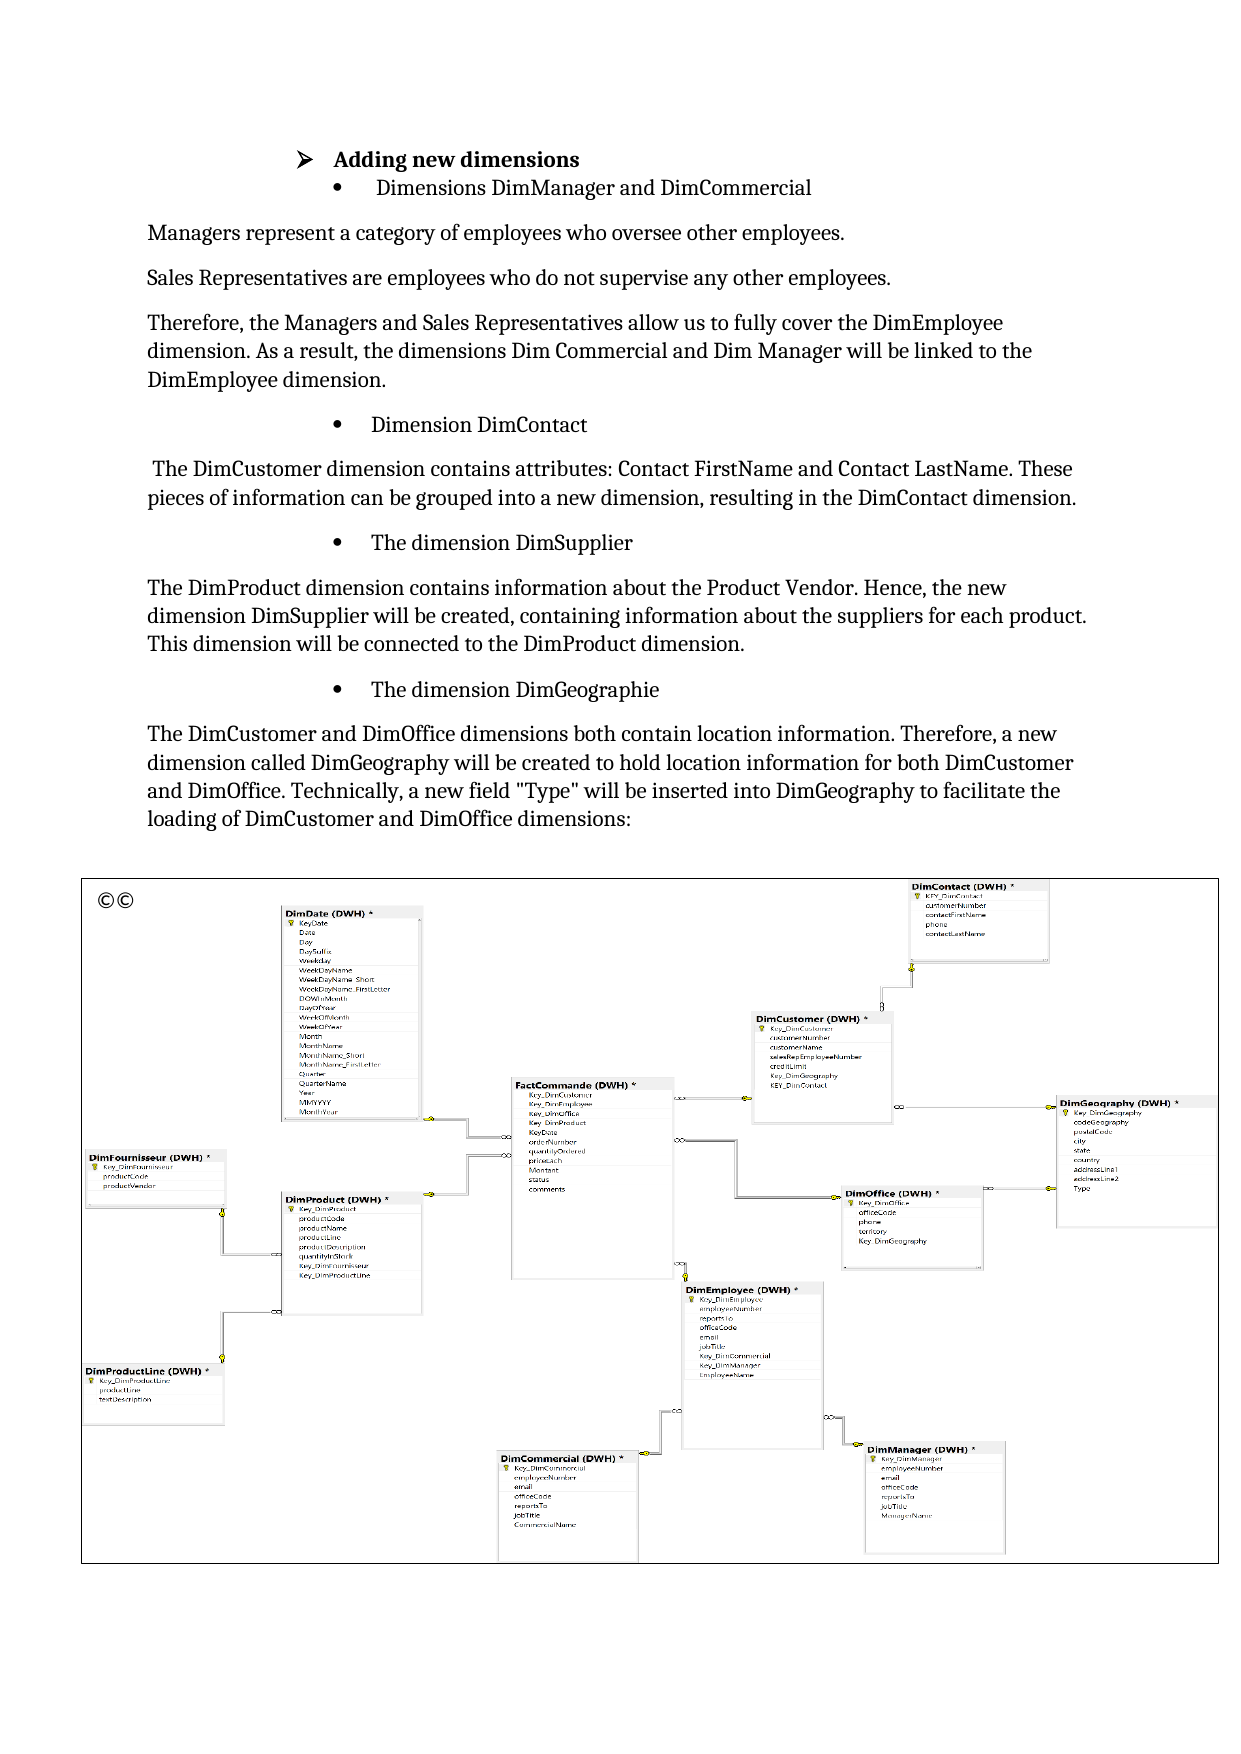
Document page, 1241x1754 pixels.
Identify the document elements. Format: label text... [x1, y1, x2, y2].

list The dimension DimSupplier [333, 530, 1093, 556]
text Managers represent a category of employees who oversee other employees. [147, 219, 1093, 246]
text Sales Representatives are employees who do not supervise any other employees. [147, 264, 1093, 291]
list Dimension DimContact [333, 412, 1093, 438]
picture [82, 879, 1218, 1563]
text Therefore, the Managers and Sales Representatives allow us to fully cover the DimEmployee dimension. As a result, the dimensions Dim Commercial and Dim Manager will be linked to the DimEmployee dimension. [147, 310, 1093, 393]
list Dimensions DimManager and DimCommercial [333, 175, 1093, 201]
list Adding new dimensions [296, 147, 1093, 173]
text The DimCustomer dimension contains attributes: Contact FirstName and Contact LastName. These pieces of information can be grouped into a new dimension, resulting in the DimContact dimension. [147, 456, 1093, 511]
text The DimCustomer and DimOffice dimensions both contain location information. Therefore, a new dimension called DimGeography will be created to hold location information for both DimCustomer and DimOffice. Technically, a new field "Type" will be inserted into DimGeography to facilitate the loading of DimCustomer and DimOffice dimensions: [147, 721, 1093, 833]
text The DimProduct dimension contains information about the Product Vendor. Hence, the new dimension DimSupplier will be created, containing information about the suppliers for each product. This dimension will be connected to the DimProduct dimension. [147, 574, 1093, 658]
list The dimension DimGeographie [333, 676, 1093, 703]
